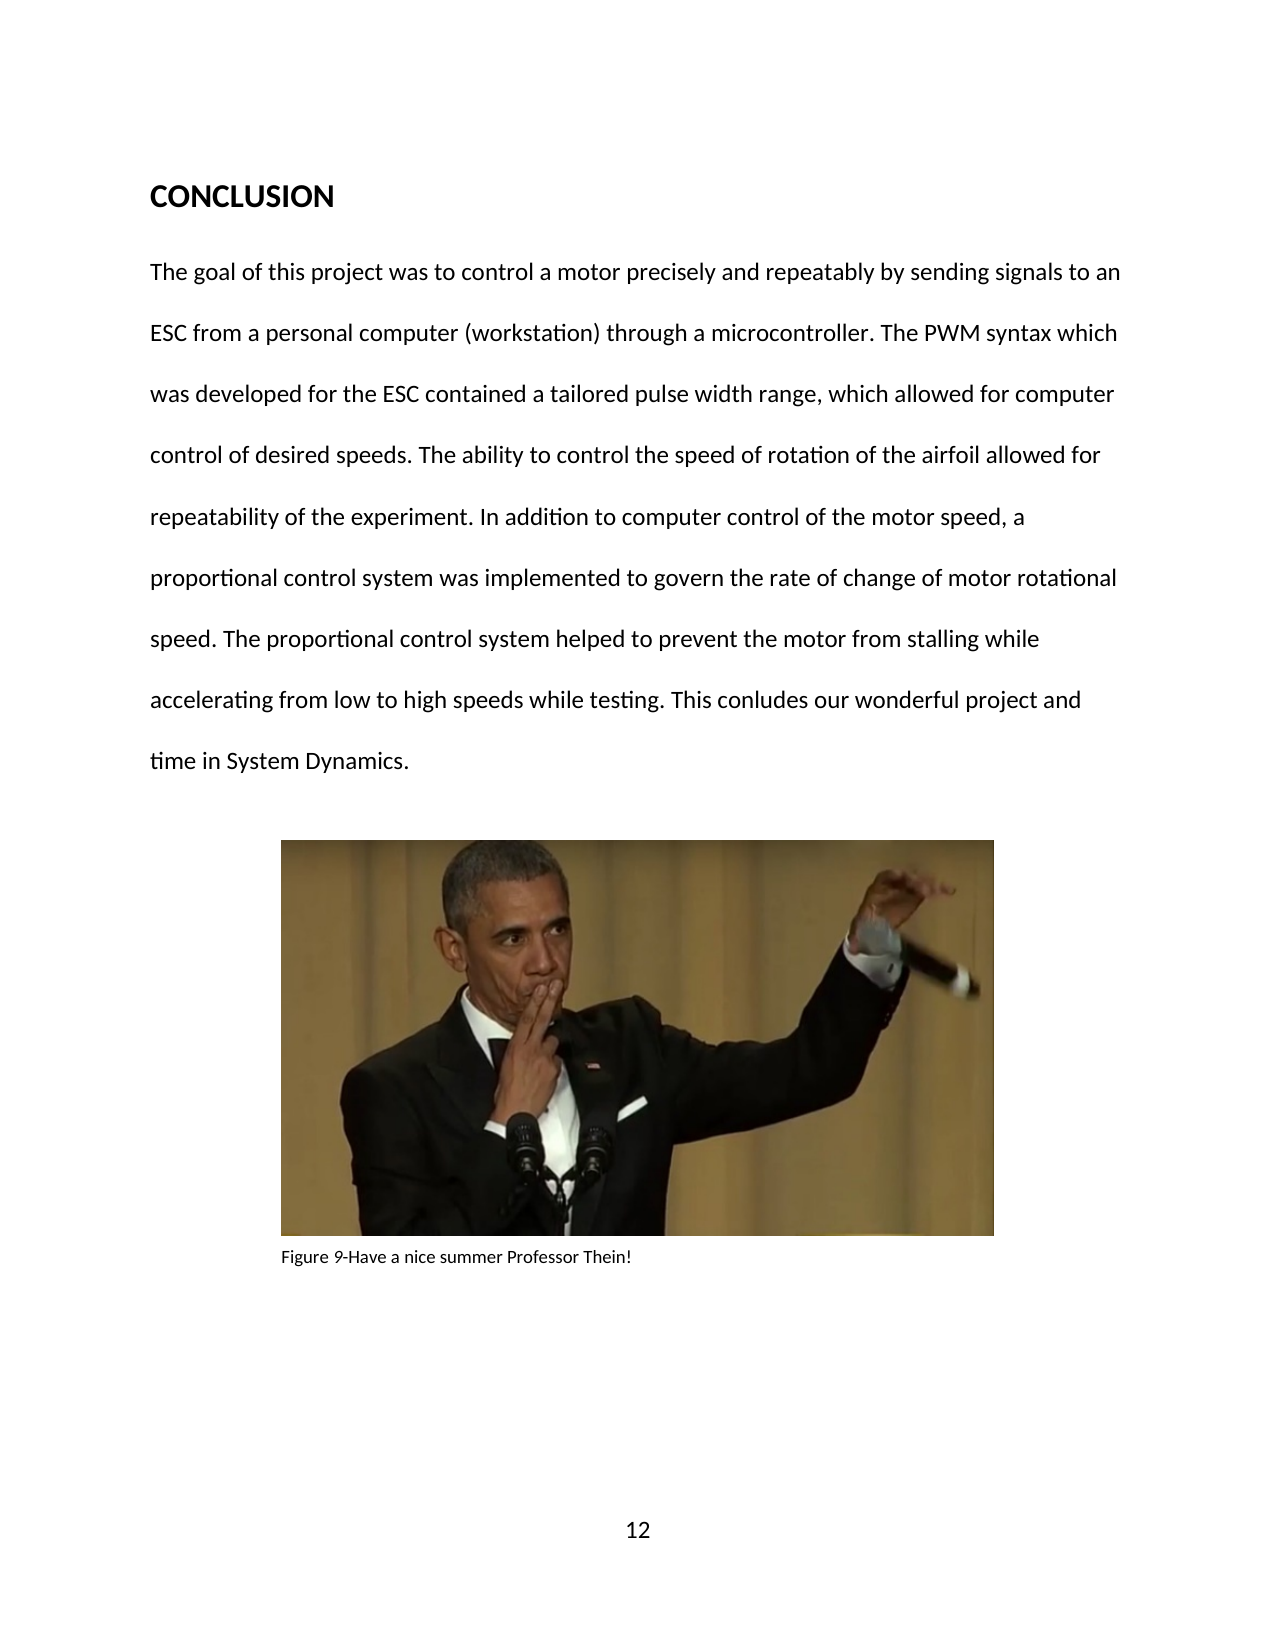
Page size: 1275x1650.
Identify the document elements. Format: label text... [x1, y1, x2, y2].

picture [281, 840, 994, 1236]
subtitle CONCLUSION [150, 175, 1125, 216]
text The goal of this project was to control a motor precisely and repeatably by sending signals to an ESC from a personal computer (workstation) through a microcontroller. The PWM syntax which was developed for the ESC contained a tailored pulse width range, which allowed for computer control of desired speeds. The ability to control the speed of rotation of the airfoil allowed for repeatability of the experiment. In addition to computer control of the motor speed, a proportional control system was implemented to govern the rate of change of motor rotational speed. The proportional control system helped to prevent the motor from stalling while accelerating from low to high speeds while testing. This conludes our wonderful project and time in System Dynamics. [150, 256, 1125, 775]
